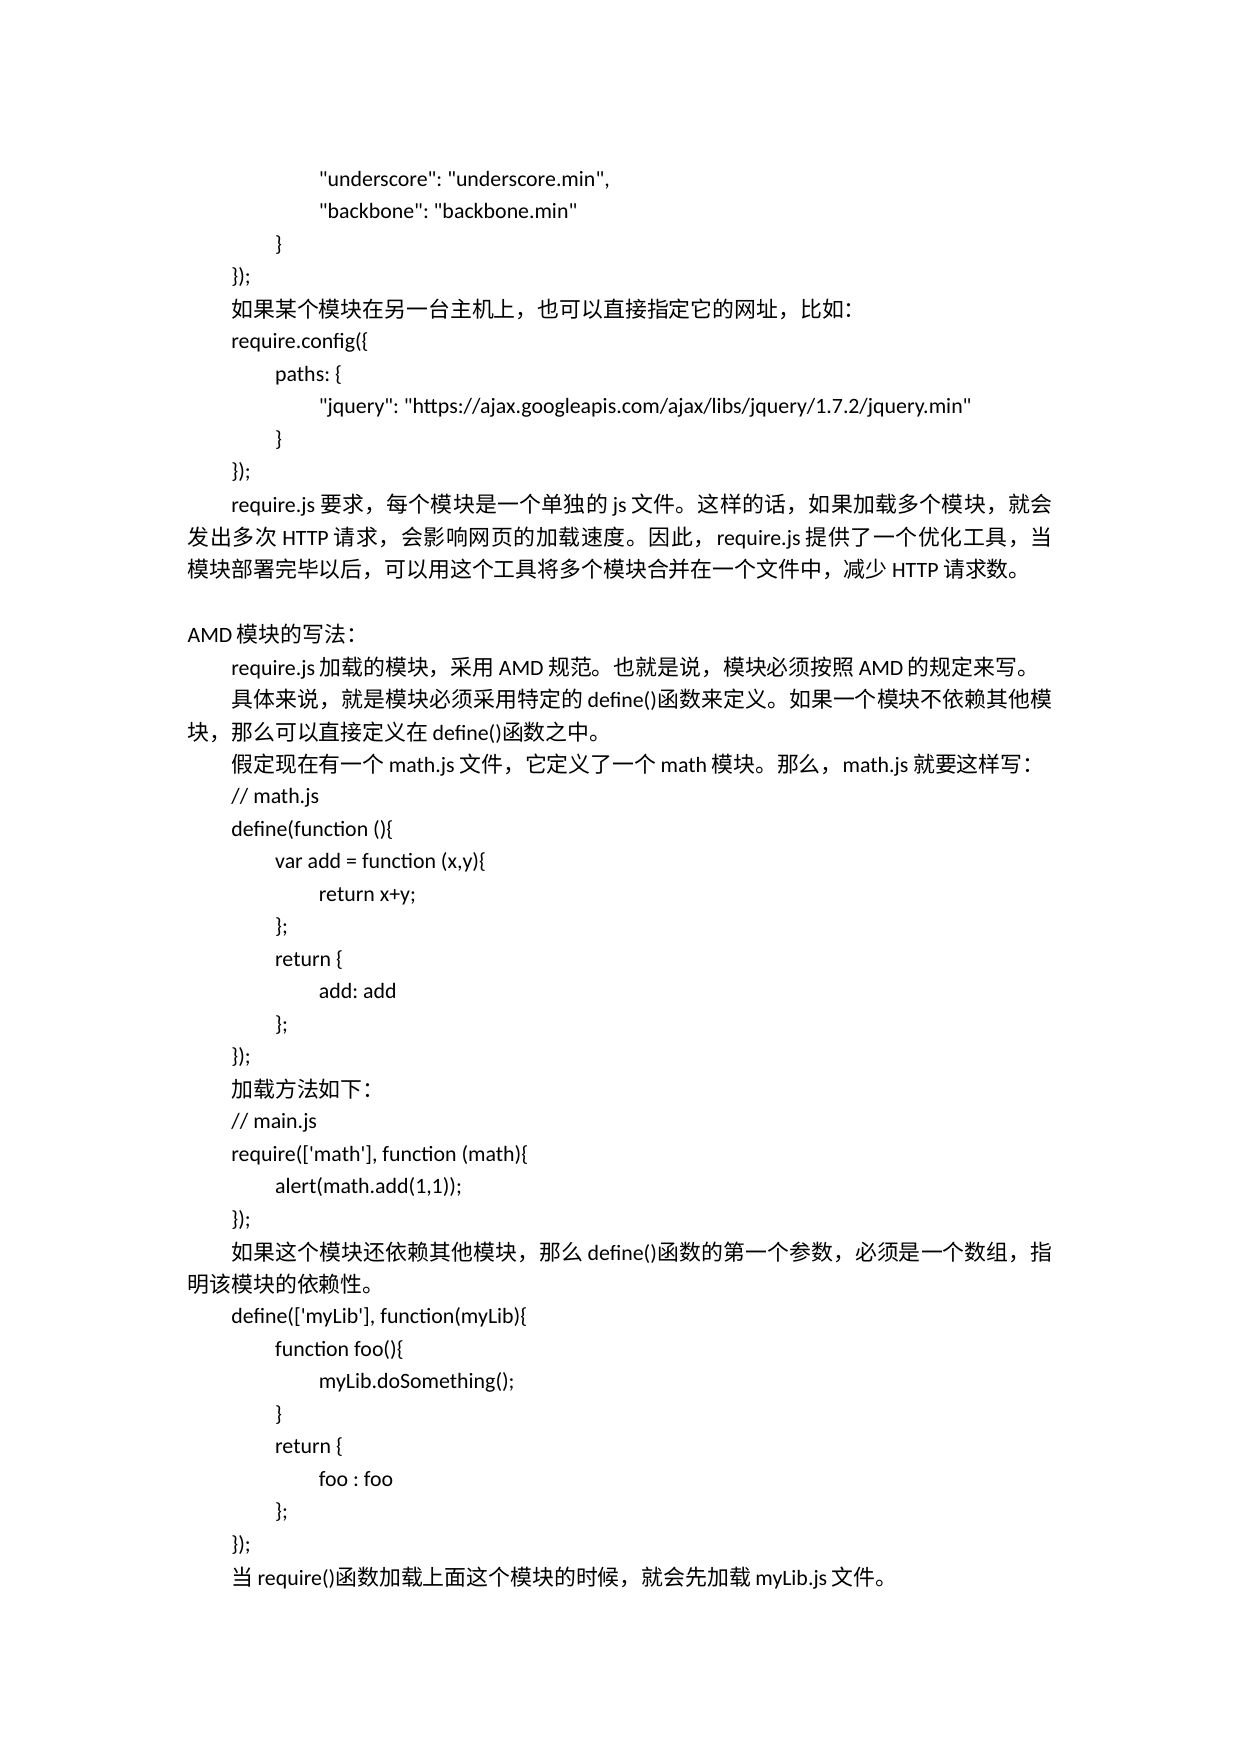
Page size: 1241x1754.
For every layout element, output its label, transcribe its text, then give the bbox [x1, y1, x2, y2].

text AMD模块的写法： [187, 617, 1053, 649]
text }); [187, 1527, 1053, 1559]
text var add = function (x,y){ [187, 844, 1053, 877]
text require.js加载的模块，采用AMD规范。也就是说，模块必须按照AMD的规定来写。 [187, 649, 1053, 682]
text }); [187, 1202, 1053, 1234]
text 加载方法如下： [187, 1072, 1053, 1104]
text "jquery": "https://ajax.googleapis.com/ajax/libs/jquery/1.7.2/jquery.min" [187, 389, 1053, 422]
text alert(math.add(1,1)); [187, 1169, 1053, 1202]
text } [187, 227, 1053, 259]
text }; [187, 909, 1053, 942]
text paths: { [187, 357, 1053, 389]
text }); [187, 1039, 1053, 1072]
text require.config({ [187, 324, 1053, 357]
text 假定现在有一个math.js文件，它定义了一个math模块。那么，math.js就要这样写： [187, 747, 1053, 779]
text 当require()函数加载上面这个模块的时候，就会先加载myLib.js文件。 [187, 1559, 1053, 1592]
text return { [187, 1429, 1053, 1462]
text 如果这个模块还依赖其他模块，那么define()函数的第一个参数，必须是一个数组，指明该模块的依赖性。 [187, 1234, 1053, 1299]
text function foo(){ [187, 1332, 1053, 1364]
text define(['myLib'], function(myLib){ [187, 1299, 1053, 1332]
text } [187, 1397, 1053, 1429]
text add: add [187, 974, 1053, 1007]
text }; [187, 1007, 1053, 1039]
text 如果某个模块在另一台主机上，也可以直接指定它的网址，比如： [187, 292, 1053, 324]
text define(function (){ [187, 812, 1053, 844]
text }; [187, 1494, 1053, 1527]
text // main.js [187, 1104, 1053, 1137]
text }); [187, 259, 1053, 292]
text return { [187, 942, 1053, 974]
text foo : foo [187, 1462, 1053, 1494]
text require.js要求，每个模块是一个单独的js文件。这样的话，如果加载多个模块，就会发出多次HTTP请求，会影响网页的加载速度。因此，require.js提供了一个优化工具，当模块部署完毕以后，可以用这个工具将多个模块合并在一个文件中，减少HTTP请求数。 [187, 487, 1053, 584]
text // math.js [187, 779, 1053, 812]
text return x+y; [187, 877, 1053, 909]
text "backbone": "backbone.min" [187, 194, 1053, 227]
text 具体来说，就是模块必须采用特定的define()函数来定义。如果一个模块不依赖其他模块，那么可以直接定义在define()函数之中。 [187, 682, 1053, 747]
text require(['math'], function (math){ [187, 1137, 1053, 1169]
text } [187, 422, 1053, 454]
text }); [187, 454, 1053, 487]
text myLib.doSomething(); [187, 1364, 1053, 1397]
text "underscore": "underscore.min", [187, 162, 1053, 194]
